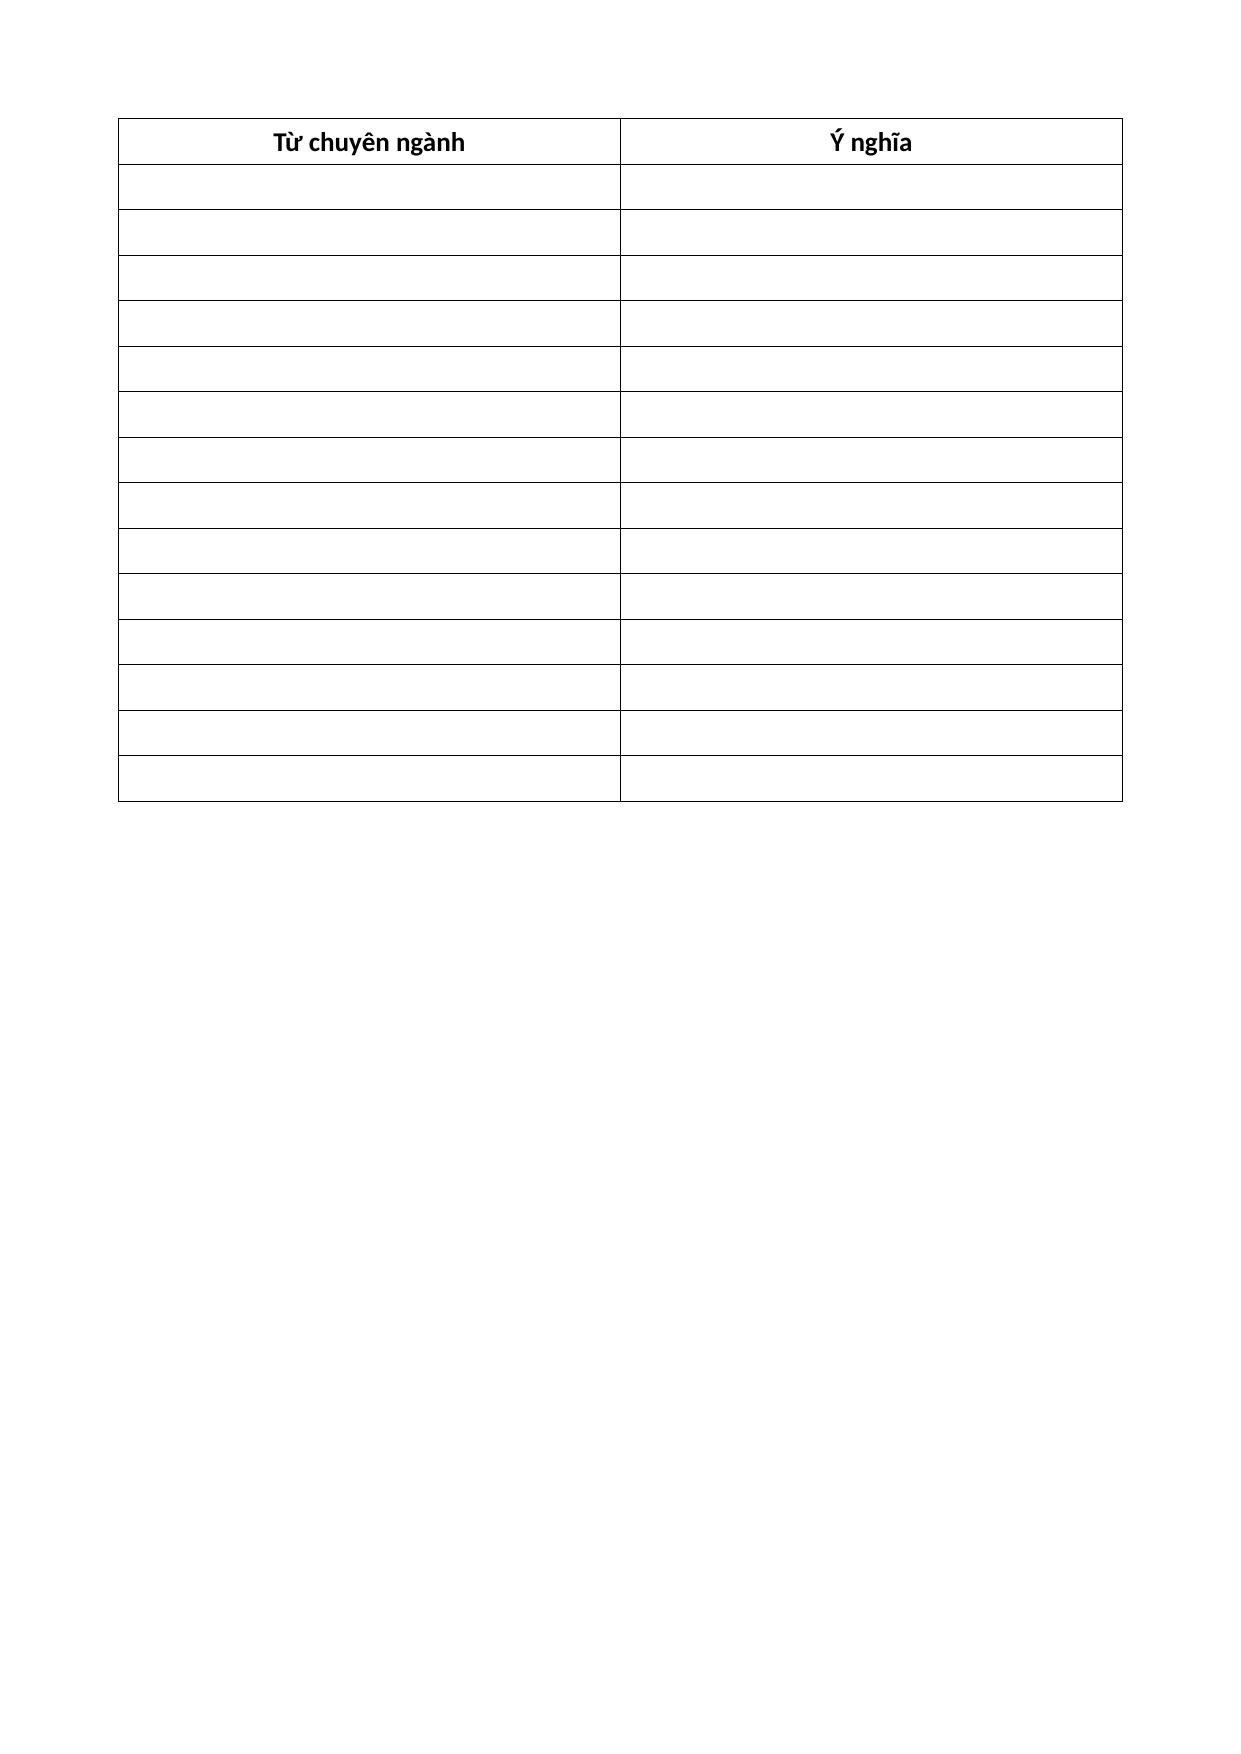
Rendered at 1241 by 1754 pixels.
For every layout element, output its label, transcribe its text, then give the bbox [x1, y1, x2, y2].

table_cell [119, 392, 620, 437]
table_cell [119, 165, 620, 209]
table_cell [621, 256, 1122, 300]
table_cell [621, 711, 1122, 755]
table_cell [621, 756, 1122, 801]
table_cell [621, 529, 1122, 573]
table_cell [119, 256, 620, 300]
table_cell [621, 301, 1122, 346]
table_cell [621, 392, 1122, 437]
table_cell [119, 483, 620, 528]
table_header Từ chuyên ngành [119, 119, 620, 164]
table_cell [119, 210, 620, 255]
table_cell [119, 756, 620, 801]
table_cell [119, 301, 620, 346]
table_cell [621, 620, 1122, 664]
table_cell [119, 711, 620, 755]
table_cell [119, 574, 620, 619]
table_cell [119, 347, 620, 391]
table_cell [621, 347, 1122, 391]
table_cell [621, 210, 1122, 255]
table_cell [621, 438, 1122, 482]
table_cell [621, 165, 1122, 209]
table_cell [621, 574, 1122, 619]
table_cell [119, 620, 620, 664]
table_cell [119, 529, 620, 573]
table_cell [119, 438, 620, 482]
table_cell [119, 665, 620, 710]
table_cell [621, 483, 1122, 528]
table_header Ý nghĩa [621, 119, 1122, 164]
table_cell [621, 665, 1122, 710]
